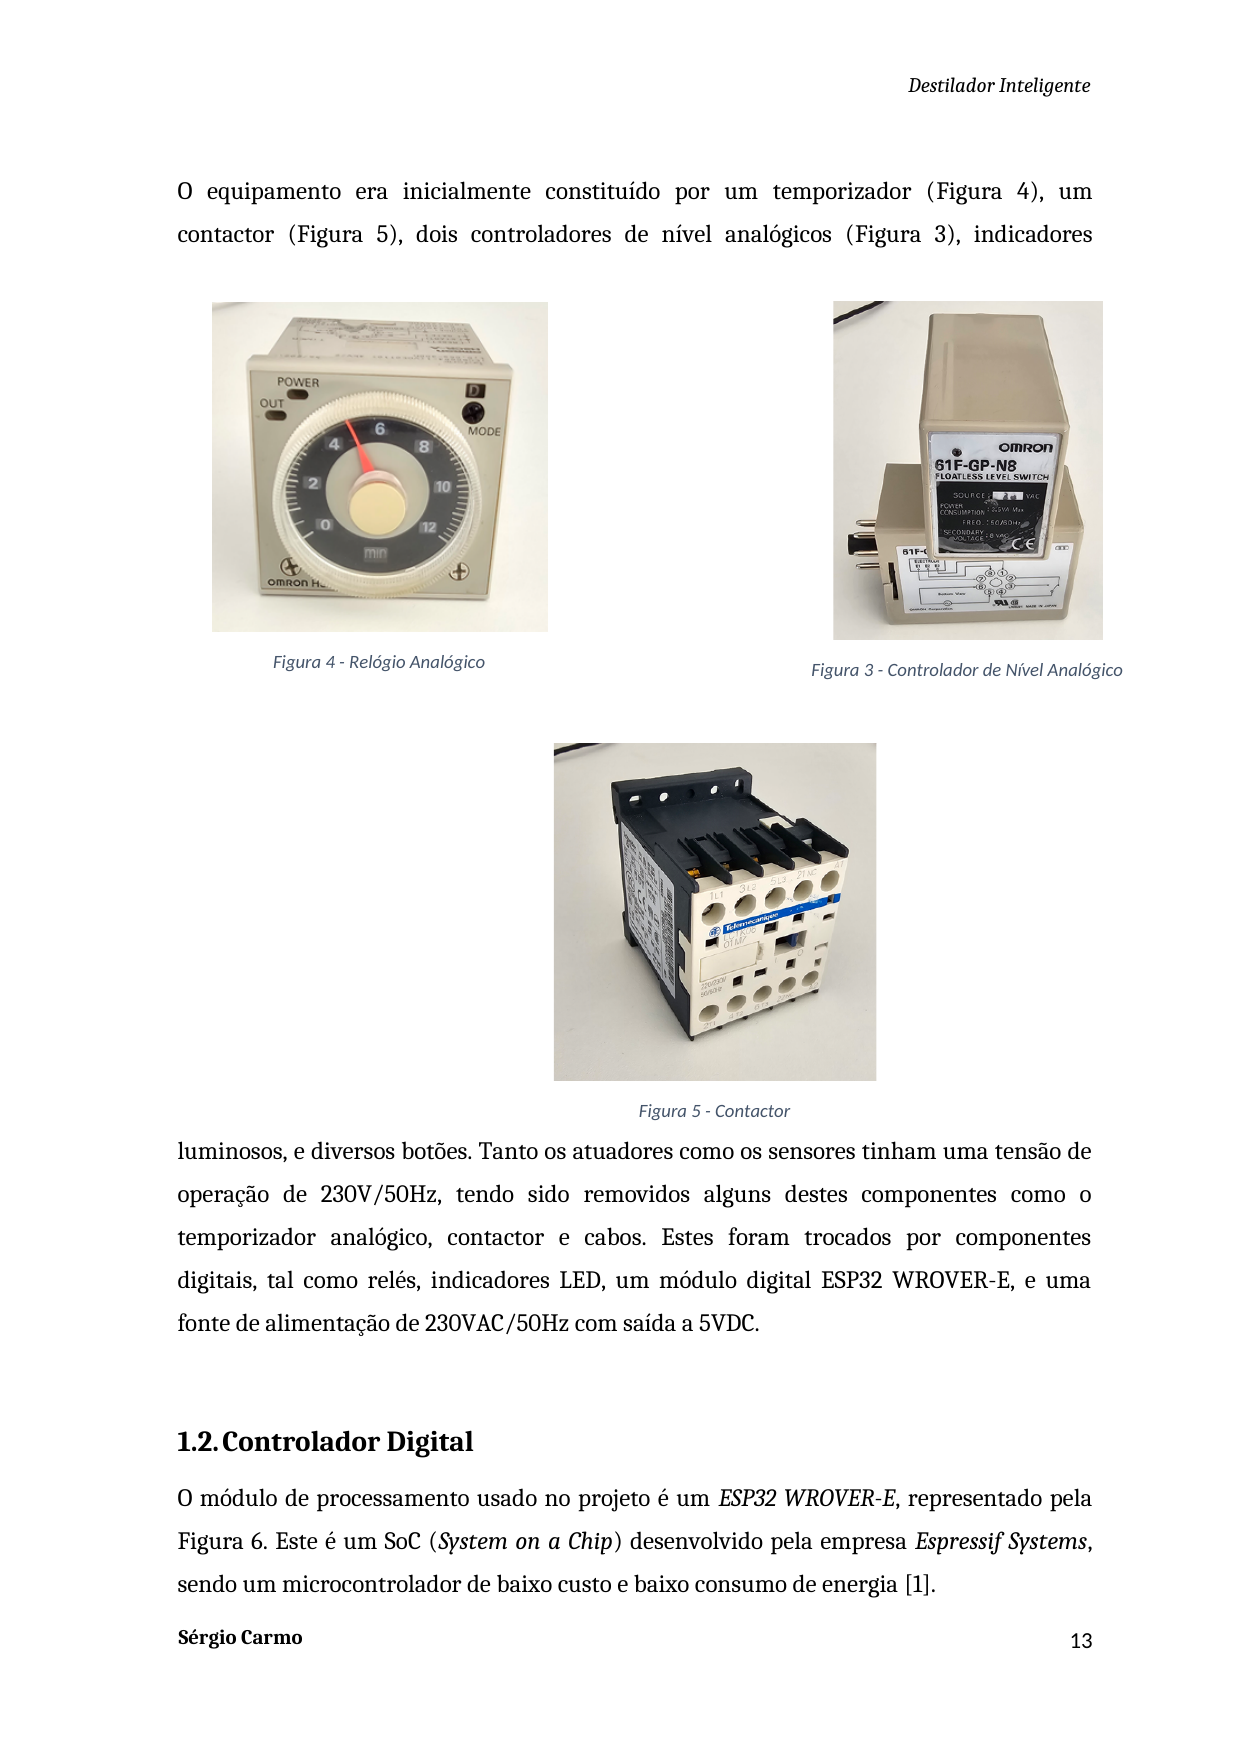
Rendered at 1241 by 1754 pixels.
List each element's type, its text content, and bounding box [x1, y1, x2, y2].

picture [833, 301, 1103, 640]
text O módulo de processamento usado no projeto é um ESP32 WROVER-E, representado pela Figura 6. Este é um SoC (System on a Chip) desenvolvido pela empresa Espressif Systems, sendo um microcontrolador de baixo custo e baixo consumo de energia . [177, 1483, 1092, 1598]
picture [212, 302, 548, 632]
subtitle Controlador Digital [177, 1425, 1092, 1458]
picture [553, 743, 877, 1081]
